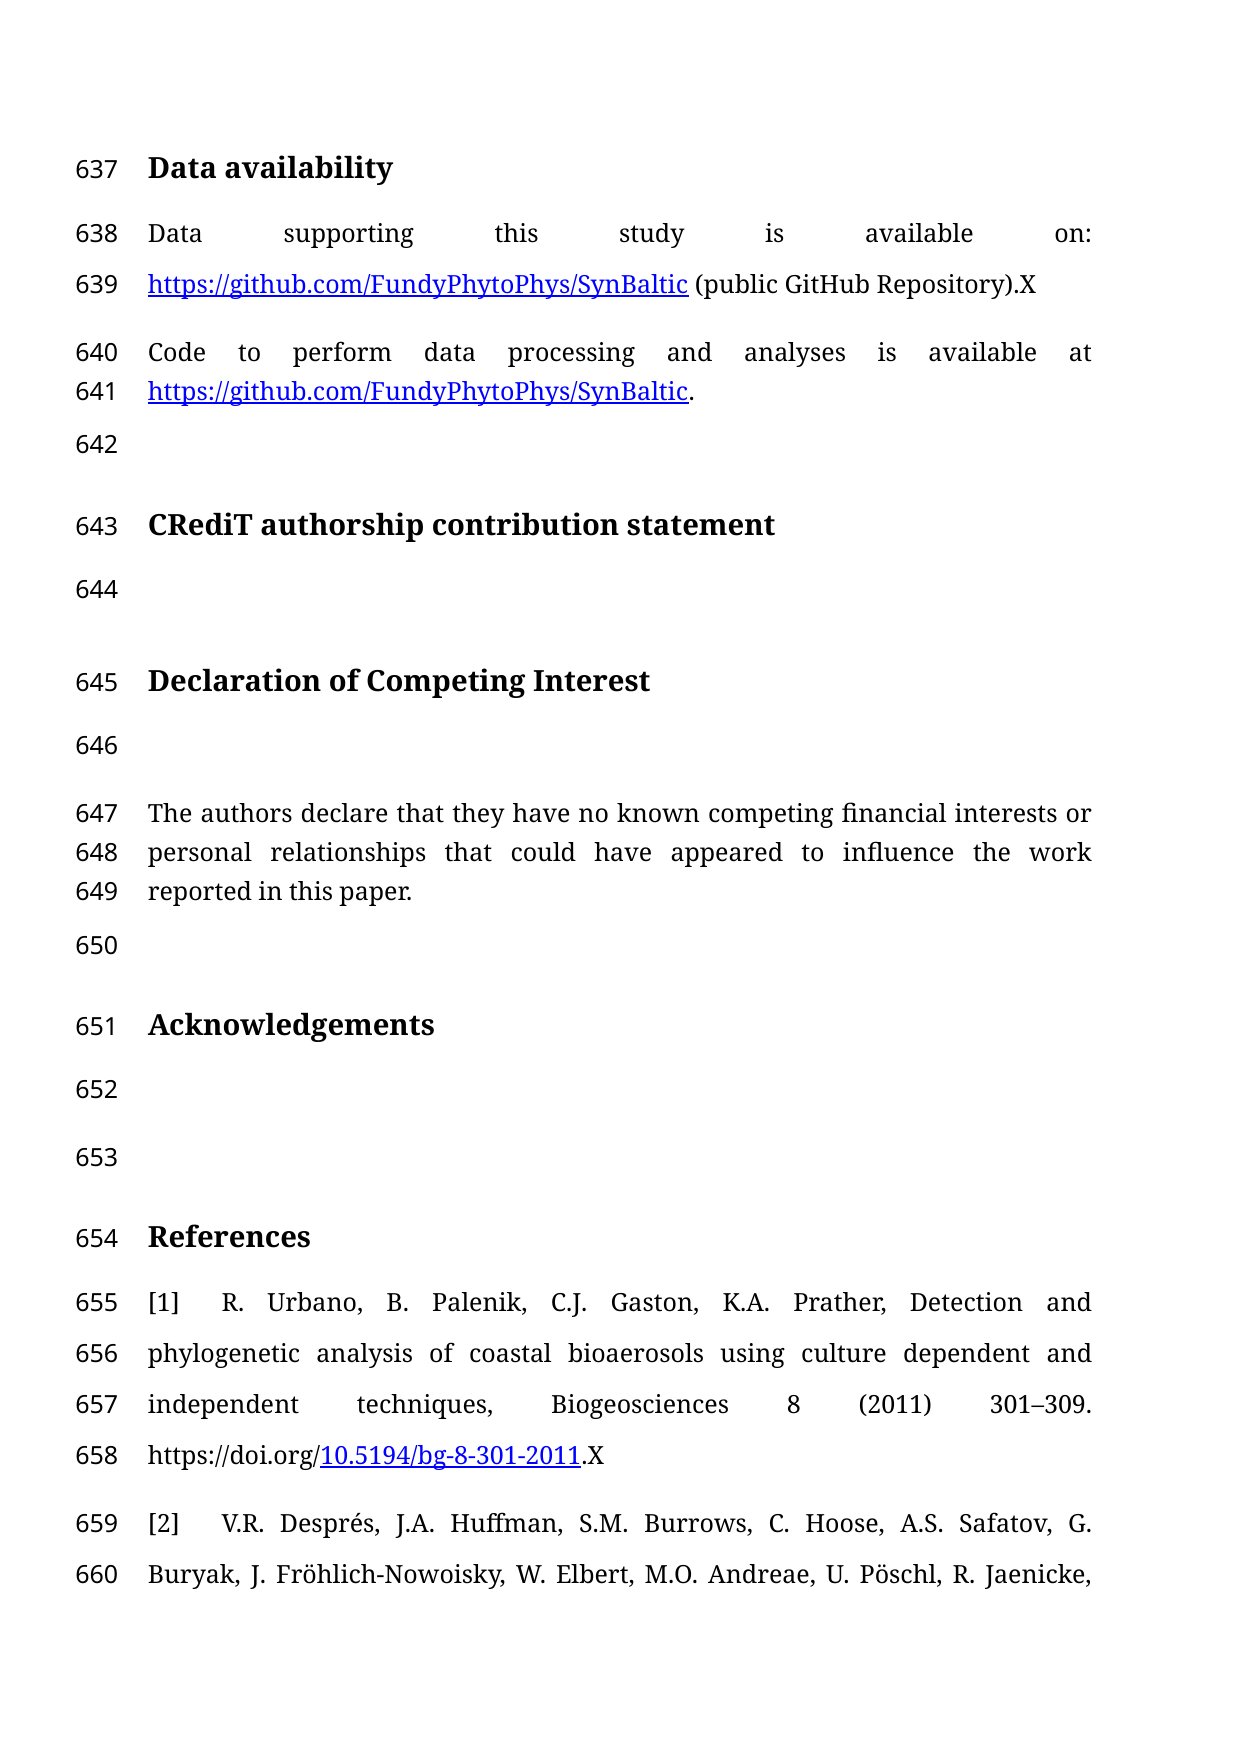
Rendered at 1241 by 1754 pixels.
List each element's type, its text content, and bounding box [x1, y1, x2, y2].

subtitle CRediT authorship contribution statement [148, 504, 1093, 543]
text Code to perform data processing and analyses is available at https://github.com/FundyPhytoPhys/SynBaltic. [148, 334, 1093, 407]
subtitle Acknowledgements [148, 1004, 1093, 1044]
subtitle Data availability [148, 148, 1093, 187]
subtitle Declaration of Competing Interest [148, 660, 1093, 700]
text The authors declare that they have no known competing financial interests or personal relationships that could have appeared to influence the work reported in this paper. [148, 796, 1093, 908]
subtitle References [148, 1217, 1093, 1256]
